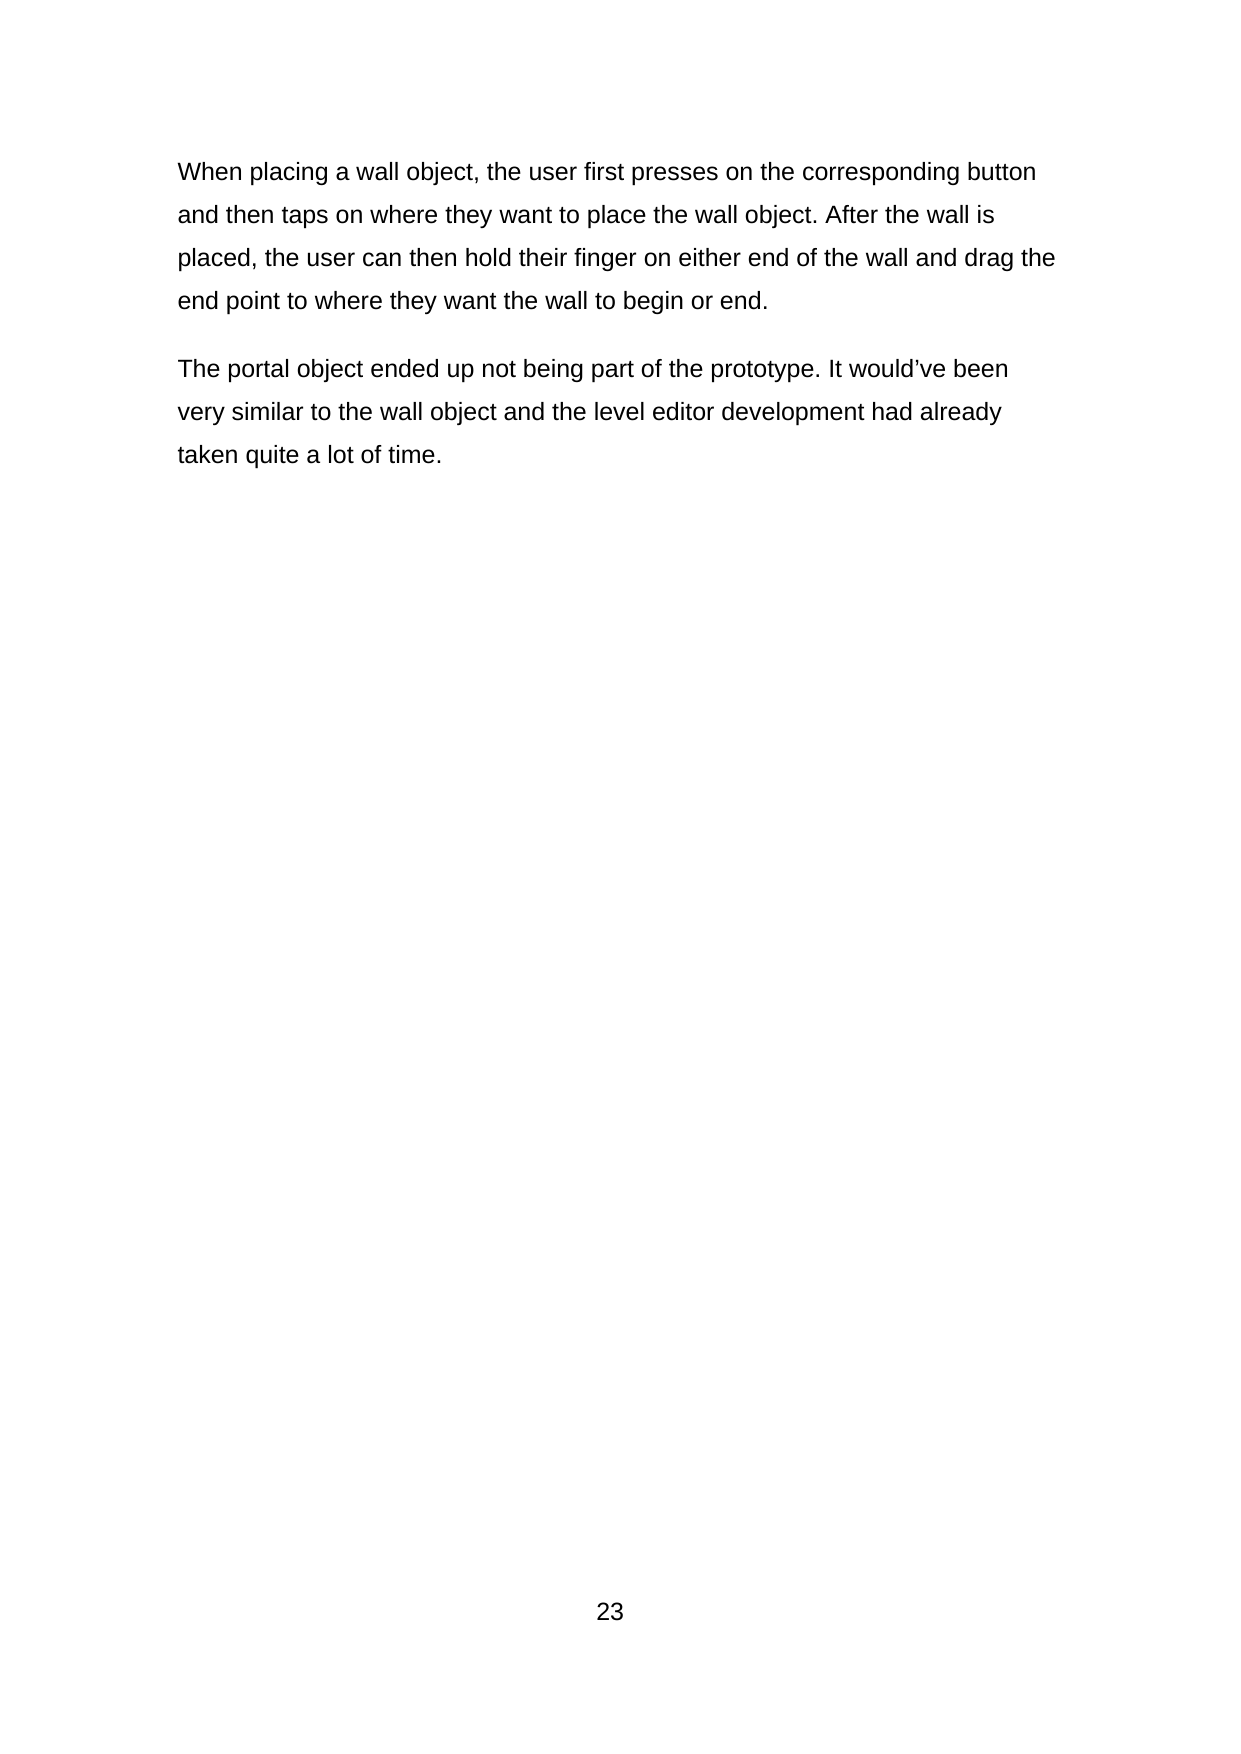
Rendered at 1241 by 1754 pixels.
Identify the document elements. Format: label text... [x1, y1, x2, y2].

text The portal object ended up not being part of the prototype. It would’ve been very similar to the wall object and the level editor development had already taken quite a lot of time. [177, 354, 1063, 469]
text When placing a wall object, the user first presses on the corresponding button and then taps on where they want to place the wall object. After the wall is placed, the user can then hold their finger on either end of the wall and drag the end point to where they want the wall to begin or end. [177, 157, 1063, 315]
